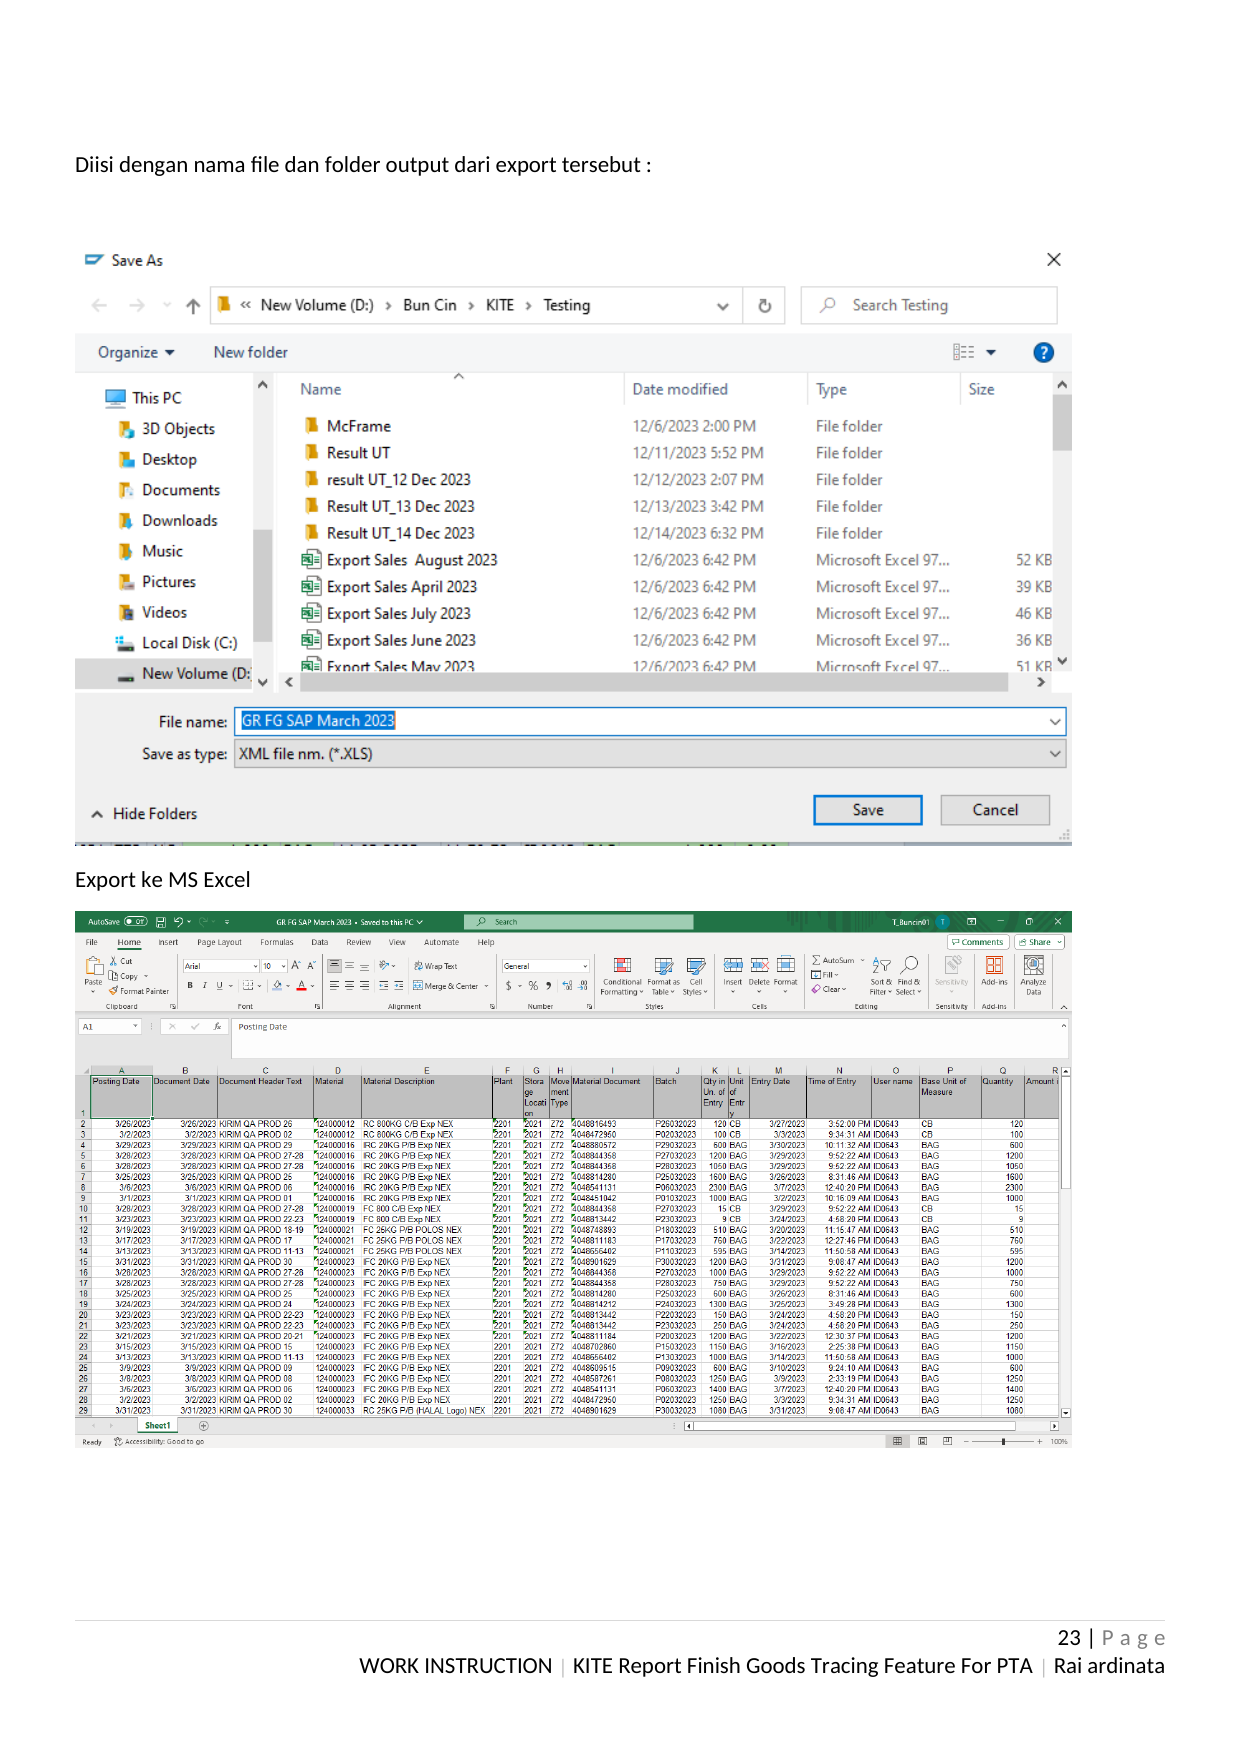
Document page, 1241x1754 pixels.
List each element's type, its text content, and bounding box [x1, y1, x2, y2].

text Diisi dengan nama file dan folder output dari export tersebut : [75, 150, 1165, 178]
text Export ke MS Excel [75, 865, 1165, 893]
picture [75, 911, 1072, 1448]
picture [75, 243, 1072, 846]
